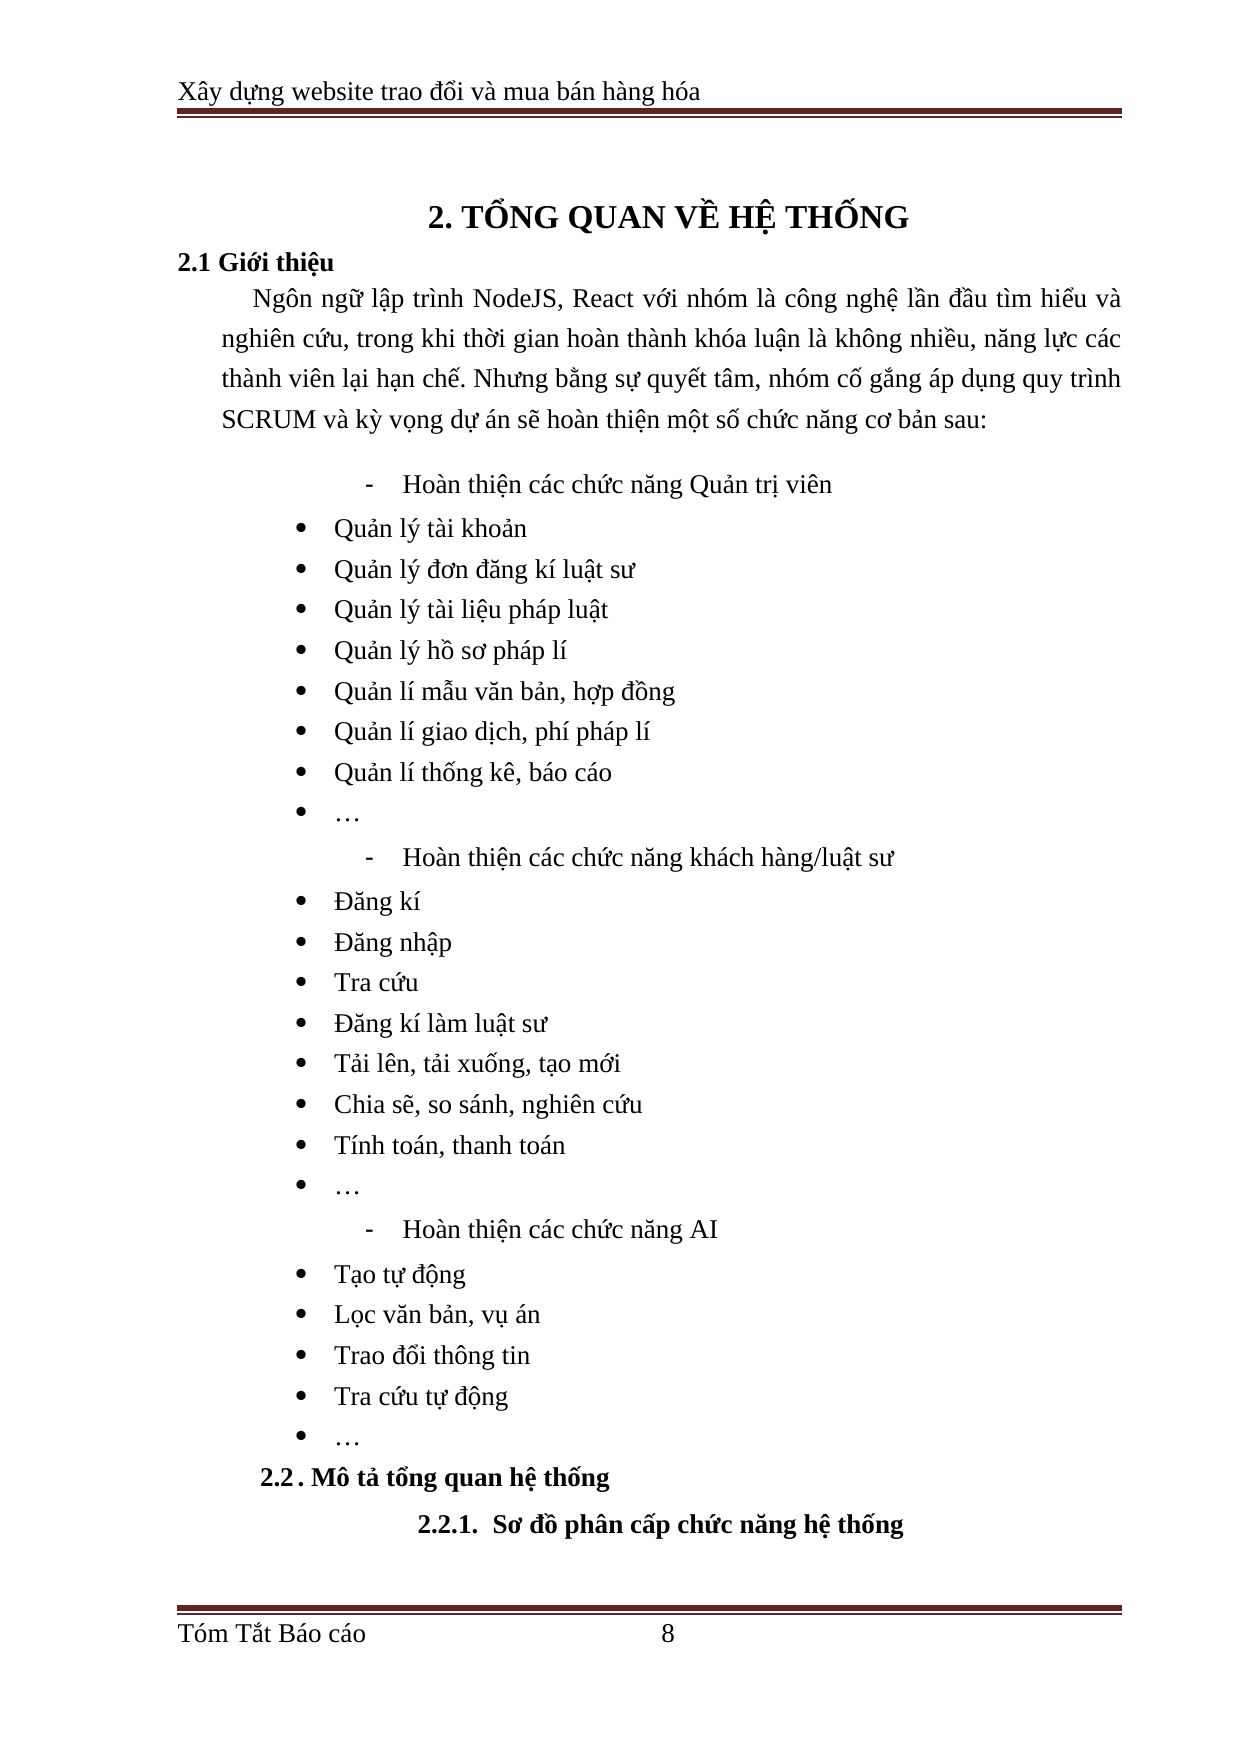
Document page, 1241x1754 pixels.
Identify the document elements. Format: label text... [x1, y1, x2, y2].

subtitle 2. TỔNG QUAN VỀ HỆ THỐNG [215, 198, 1122, 236]
list … [296, 796, 1122, 828]
list Đăng kí làm luật sư [296, 1007, 1122, 1038]
list … [296, 1169, 1122, 1201]
subtitle 2.1 Giới thiệu [177, 246, 1122, 277]
list Quản lý đơn đăng kí luật sư [296, 553, 1122, 584]
list Tạo tự động [296, 1258, 1122, 1289]
list Hoàn thiện các chức năng khách hàng/luật sư [365, 837, 1122, 874]
list Đăng nhập [296, 926, 1122, 957]
list Tải lên, tải xuống, tạo mới [296, 1047, 1122, 1079]
list Hoàn thiện các chức năng Quản trị viên [365, 464, 1122, 501]
list Quản lí giao dịch, phí pháp lí [296, 715, 1122, 746]
list Tra cứu [296, 966, 1122, 997]
list Chia sẽ, so sánh, nghiên cứu [296, 1088, 1122, 1119]
list Quản lý tài khoản [296, 512, 1122, 543]
list Trao đổi thông tin [296, 1339, 1122, 1370]
list Quản lí mẫu văn bản, hợp đồng [296, 674, 1122, 706]
list Tính toán, thanh toán [296, 1129, 1122, 1160]
list Đăng kí [296, 885, 1122, 916]
list Quản lí thống kê, báo cáo [296, 756, 1122, 787]
list Hoàn thiện các chức năng AI [365, 1210, 1122, 1247]
list Lọc văn bản, vụ án [296, 1298, 1122, 1330]
list Tra cứu tự động [296, 1380, 1122, 1411]
list Sơ đồ phân cấp chức năng hệ thống [417, 1508, 1122, 1539]
list … [296, 1420, 1122, 1452]
list Quản lý hồ sơ pháp lí [296, 634, 1122, 665]
text Ngôn ngữ lập trình NodeJS, React với nhóm là công nghệ lần đầu tìm hiểu và nghiên cứu, trong khi thời gian hoàn thành khóa luận là không nhiều, năng lực các thành viên lại hạn chế. Nhưng bằng sự quyết tâm, nhóm cố gắng áp dụng quy trình SCRUM và kỳ vọng dự án sẽ hoàn thiện một số chức năng cơ bản sau: [221, 282, 1122, 434]
list . Mô tả tổng quan hệ thống [260, 1461, 1122, 1492]
list Quản lý tài liệu pháp luật [296, 593, 1122, 624]
